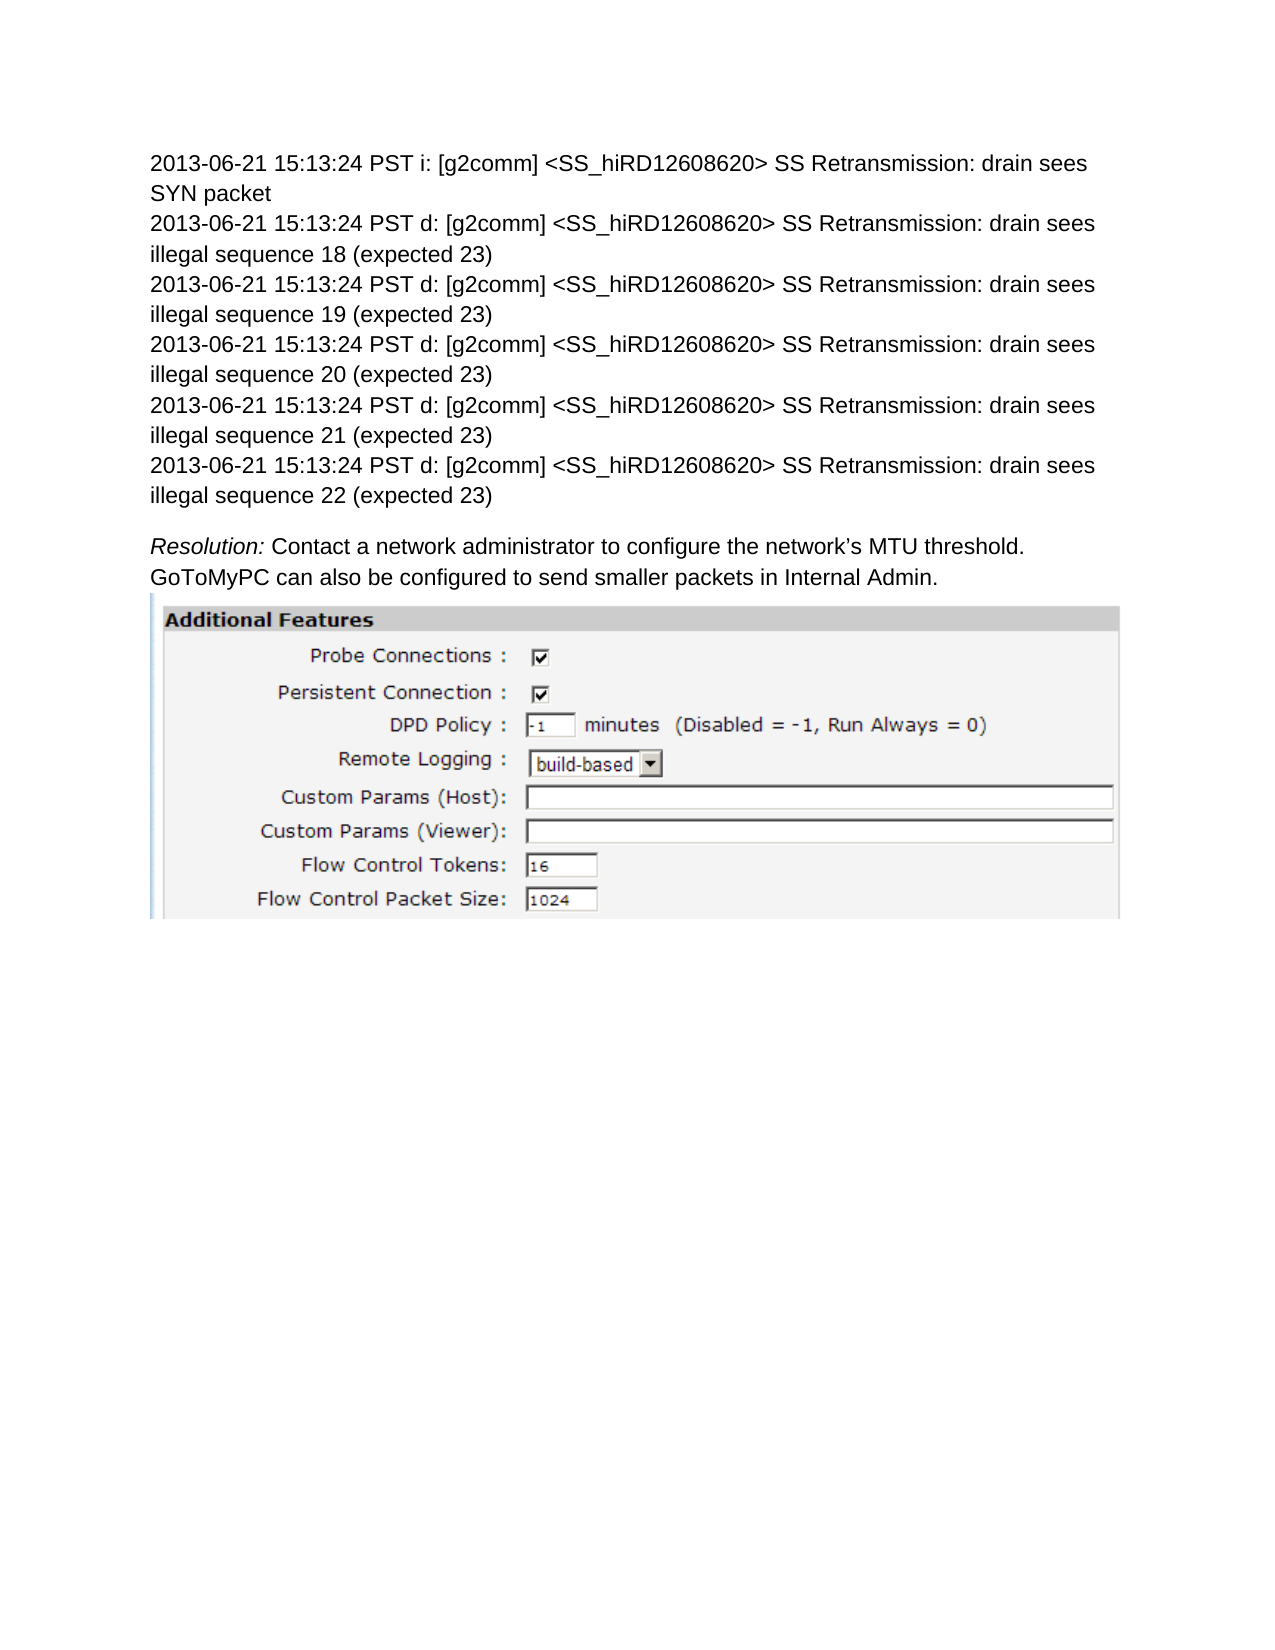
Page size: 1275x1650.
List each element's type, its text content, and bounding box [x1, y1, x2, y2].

text Resolution: Contact a network administrator to configure the network’s MTU threshold. GoToMyPC can also be configured to send smaller packets in Internal Admin. [150, 533, 1125, 590]
text 2013-06-21 15:13:24 PST d: [g2comm] <SS_hiRD12608620> SS Retransmission: drain sees illegal sequence 19 (expected 23) [150, 271, 1125, 327]
picture [150, 593, 1125, 919]
text 2013-06-21 15:13:24 PST i: [g2comm] <SS_hiRD12608620> SS Retransmission: drain sees SYN packet [150, 150, 1125, 207]
text 2013-06-21 15:13:24 PST d: [g2comm] <SS_hiRD12608620> SS Retransmission: drain sees illegal sequence 21 (expected 23) [150, 392, 1125, 448]
text 2013-06-21 15:13:24 PST d: [g2comm] <SS_hiRD12608620> SS Retransmission: drain sees illegal sequence 20 (expected 23) [150, 331, 1125, 388]
text 2013-06-21 15:13:24 PST d: [g2comm] <SS_hiRD12608620> SS Retransmission: drain sees illegal sequence 22 (expected 23) [150, 452, 1125, 509]
text 2013-06-21 15:13:24 PST d: [g2comm] <SS_hiRD12608620> SS Retransmission: drain sees illegal sequence 18 (expected 23) [150, 210, 1125, 267]
